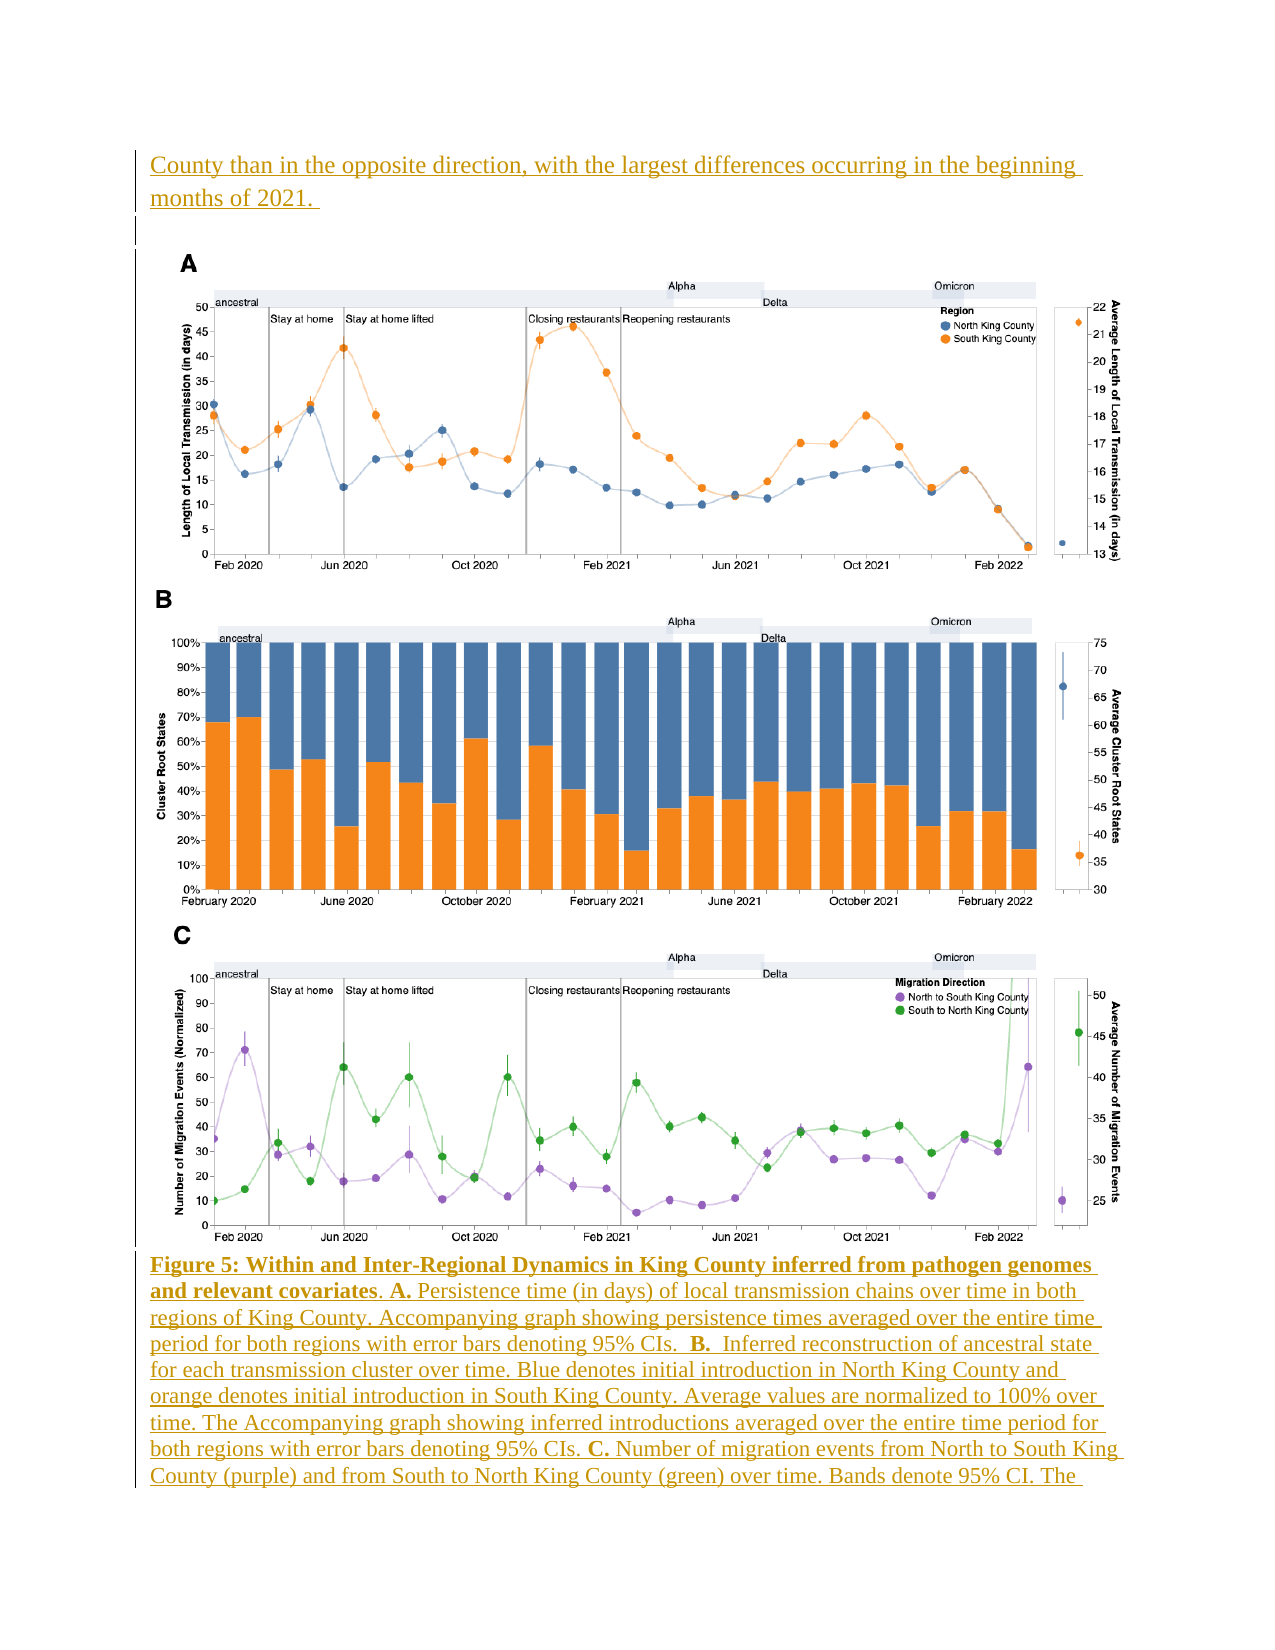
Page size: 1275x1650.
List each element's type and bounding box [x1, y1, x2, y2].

picture [150, 249, 1125, 1247]
